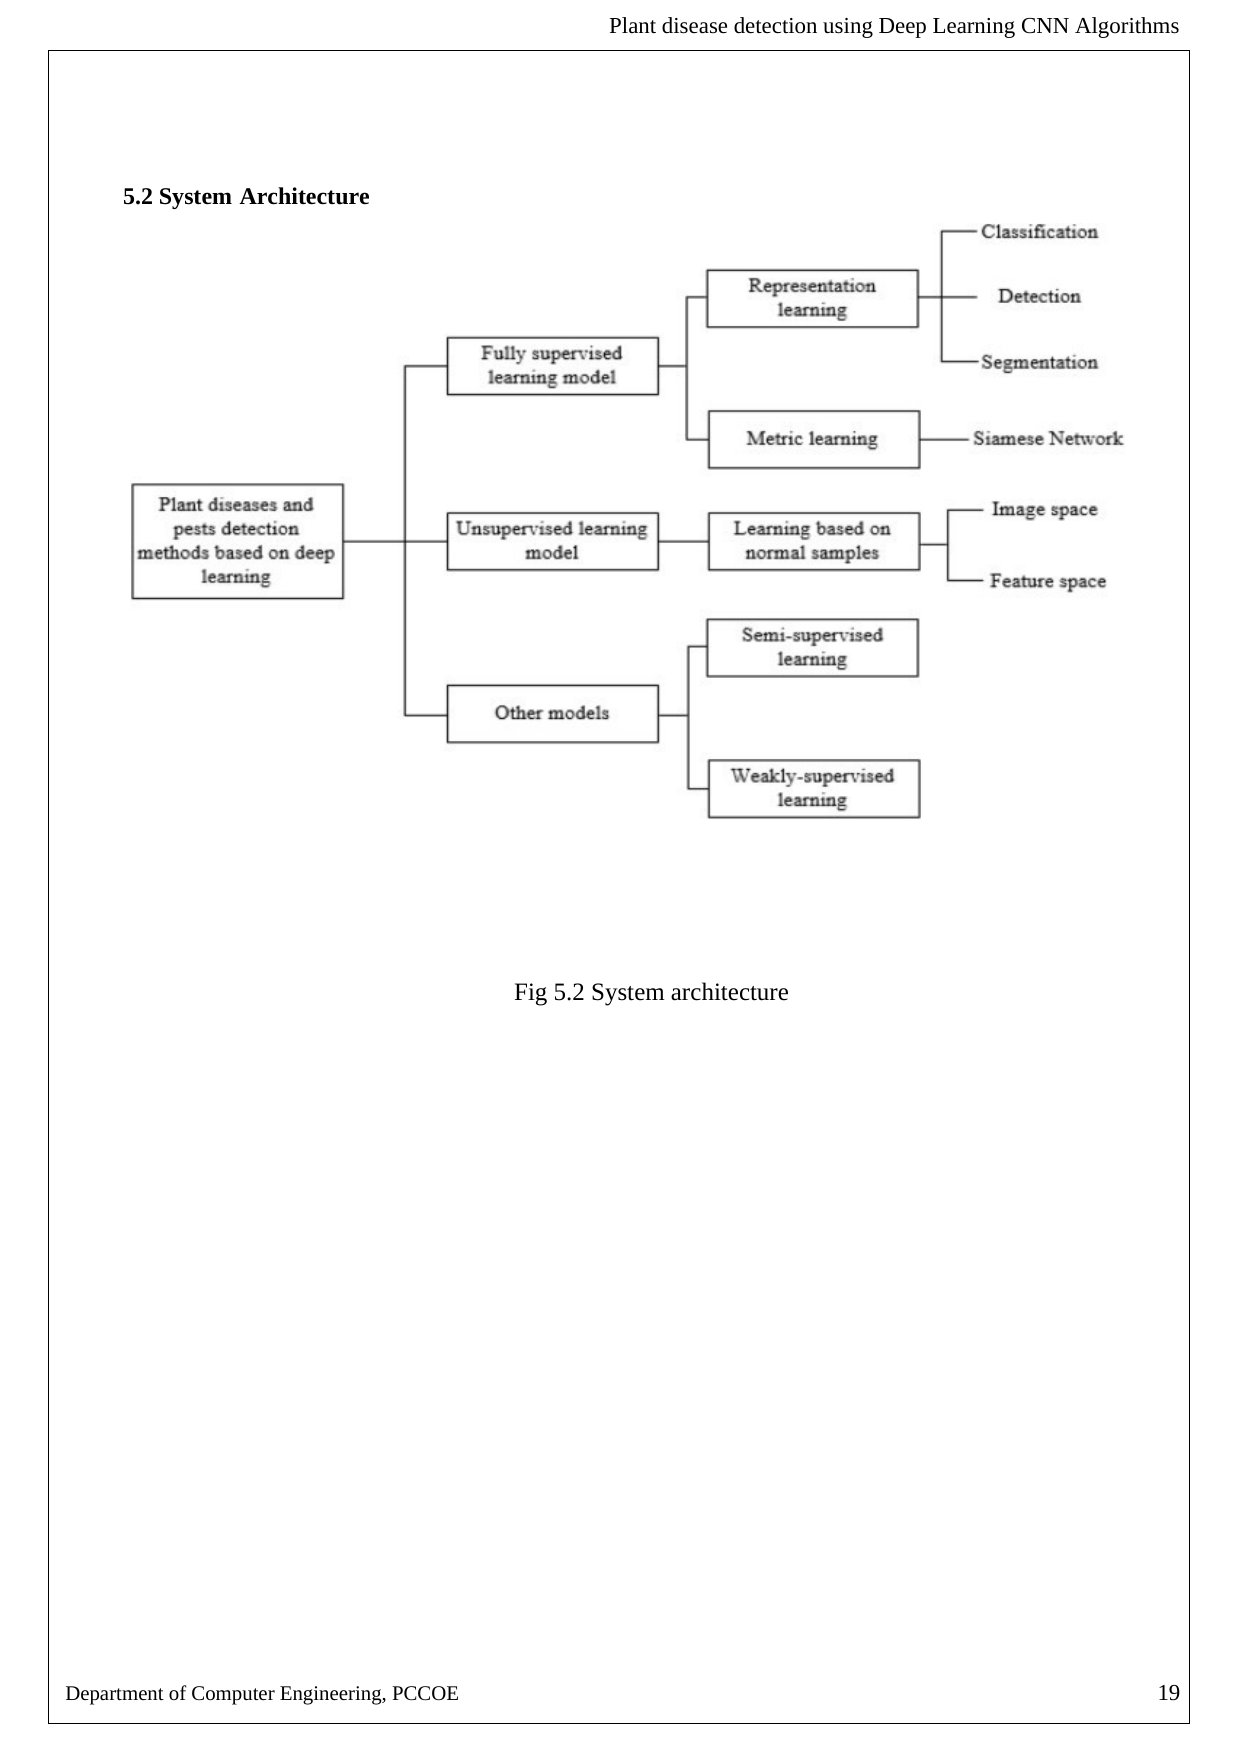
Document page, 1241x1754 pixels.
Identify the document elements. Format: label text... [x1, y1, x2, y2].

text Fig 5.2 System architecture [49, 977, 1180, 1006]
picture [130, 223, 1125, 820]
subtitle 5.2 System Architecture [123, 182, 1180, 209]
